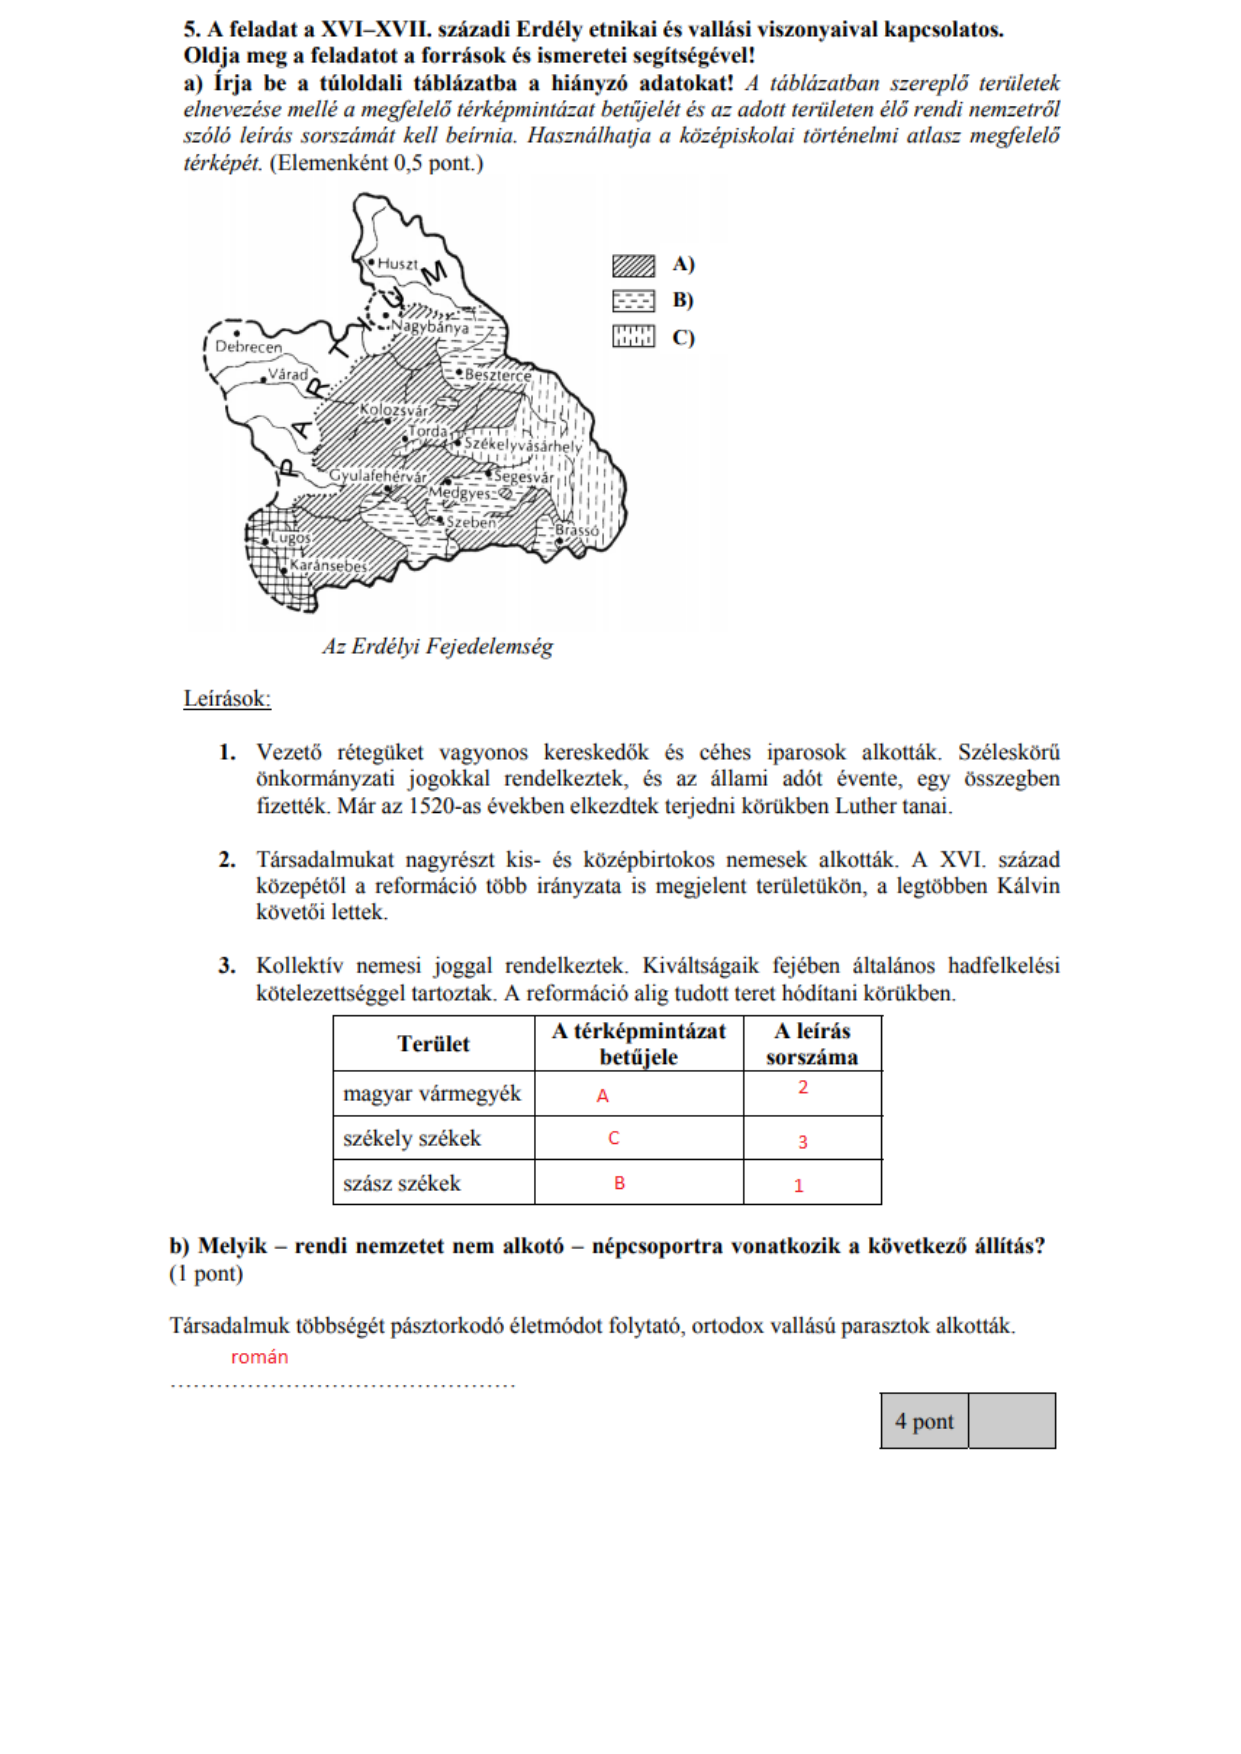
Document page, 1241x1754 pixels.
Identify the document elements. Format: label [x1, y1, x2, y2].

picture [166, 0, 1074, 1458]
